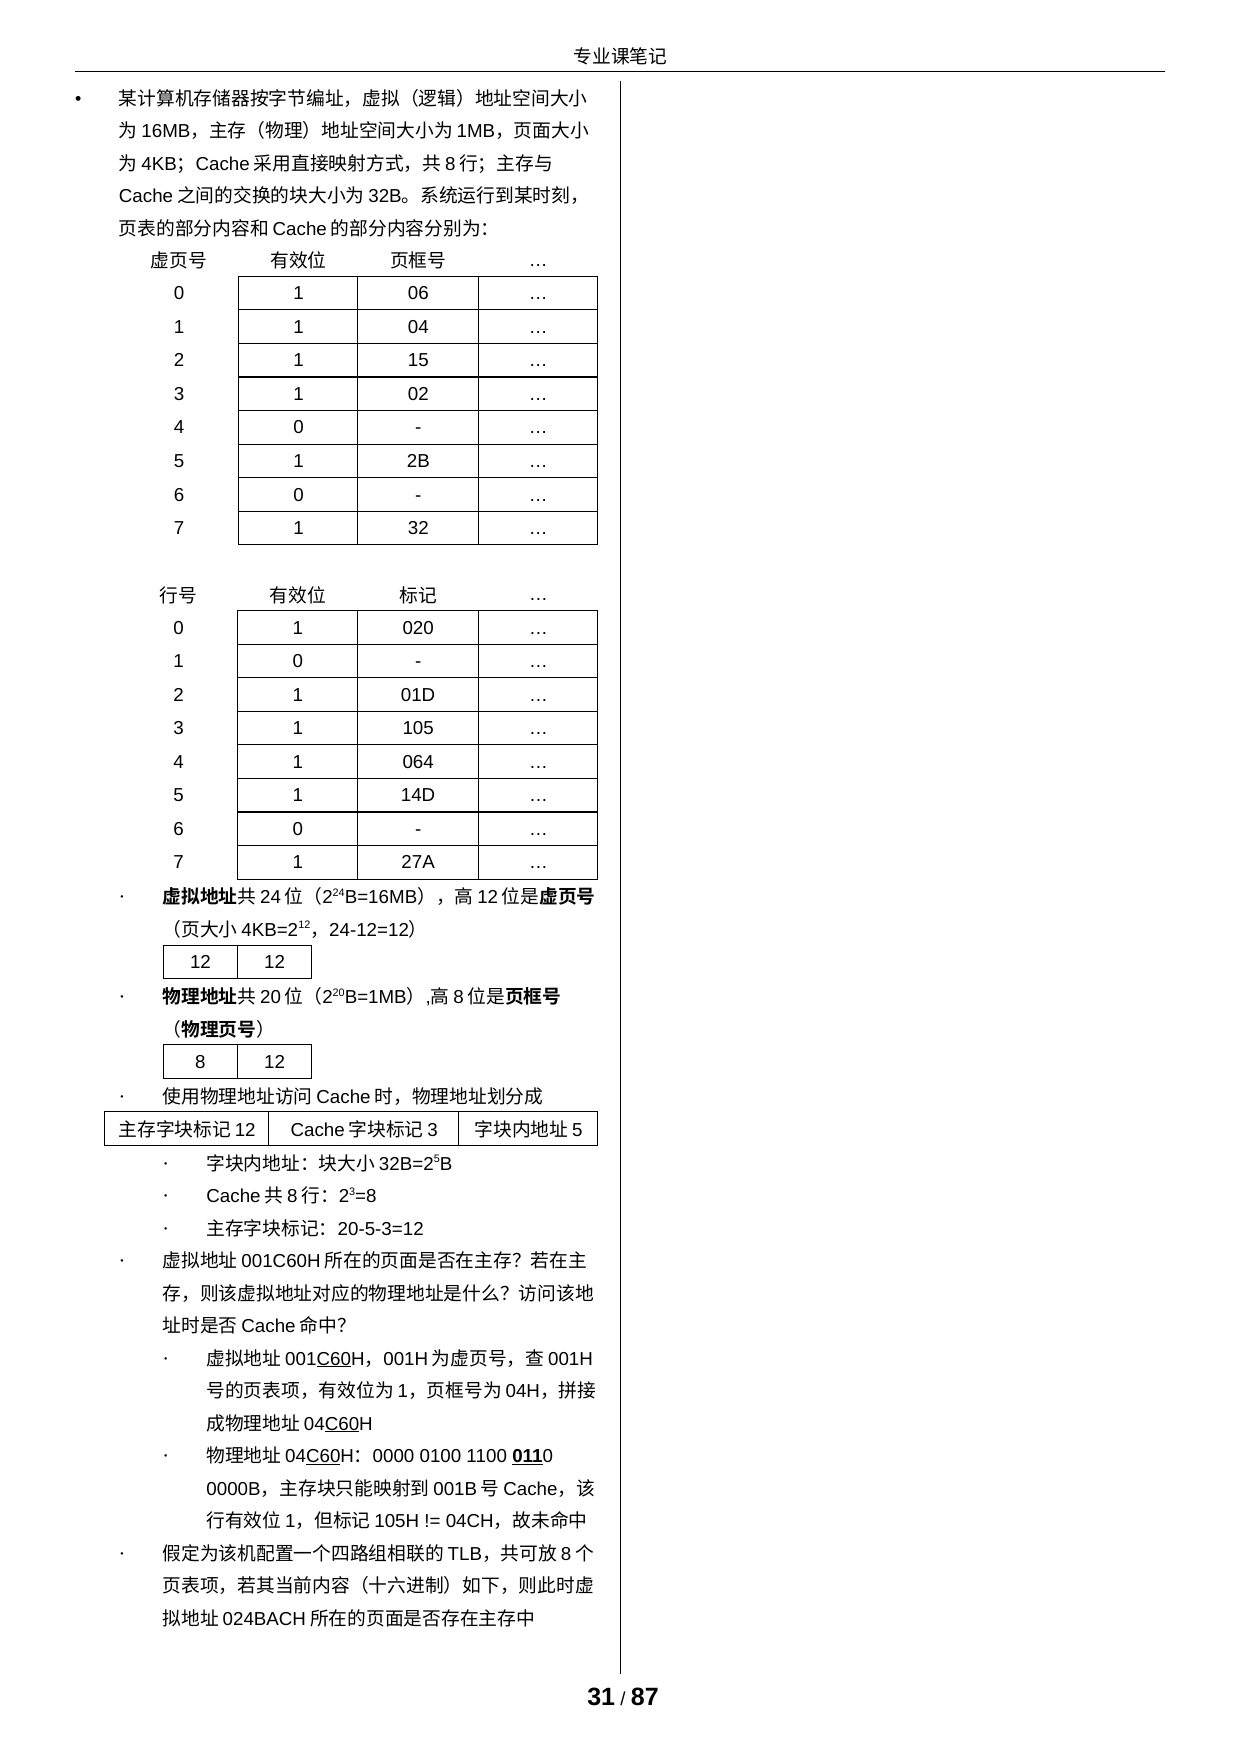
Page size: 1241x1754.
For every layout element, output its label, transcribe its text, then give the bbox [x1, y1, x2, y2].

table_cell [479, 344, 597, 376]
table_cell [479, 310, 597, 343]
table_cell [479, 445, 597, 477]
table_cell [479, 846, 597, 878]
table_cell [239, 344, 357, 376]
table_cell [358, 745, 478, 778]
list 假定为该机配置一个四路组相联的TLB，共可放8个页表项，若其当前内容（十六进制）如下，则此时虚拟地址024BACH所在的页面是否存在主存中 [119, 1536, 598, 1633]
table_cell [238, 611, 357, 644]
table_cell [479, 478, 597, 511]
text 某计算机存储器按字节编址，虚拟（逻辑）地址空间大小为16MB，主存（物理）地址空间大小为1MB，页面大小为4KB；Cache采用直接映射方式，共8行；主存与Cache之间的交换的块大小为32B。系统运行到某时刻，页表的部分内容和Cache的部分内容分别为： [75, 81, 598, 243]
list 物理地址04C60H：0000 0100 1100 0110 0000B，主存块只能映射到001B号Cache，该行有效位1，但标记105H != 04CH，故未命中 [162, 1438, 598, 1536]
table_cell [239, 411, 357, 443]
list 主存字块标记：20-5-3=12 [162, 1211, 598, 1243]
list Cache共8行：23=8 [162, 1178, 598, 1211]
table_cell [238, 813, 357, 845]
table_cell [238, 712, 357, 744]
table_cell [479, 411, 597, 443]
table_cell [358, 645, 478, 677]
list 虚拟地址共24位（224B=16MB），高12位是虚页号（页大小4KB=212，24-12=12） [119, 879, 598, 944]
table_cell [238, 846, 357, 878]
list 字块内地址：块大小32B=25B [162, 1146, 598, 1178]
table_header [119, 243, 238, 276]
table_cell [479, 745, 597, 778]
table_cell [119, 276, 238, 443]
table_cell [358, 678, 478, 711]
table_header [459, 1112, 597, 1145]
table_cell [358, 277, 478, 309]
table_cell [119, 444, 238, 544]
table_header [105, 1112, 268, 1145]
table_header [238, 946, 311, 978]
list 物理地址共20位（220B=1MB）,高8位是页框号（物理页号） [119, 979, 598, 1044]
list 使用物理地址访问Cache时，物理地址划分成 [119, 1079, 598, 1111]
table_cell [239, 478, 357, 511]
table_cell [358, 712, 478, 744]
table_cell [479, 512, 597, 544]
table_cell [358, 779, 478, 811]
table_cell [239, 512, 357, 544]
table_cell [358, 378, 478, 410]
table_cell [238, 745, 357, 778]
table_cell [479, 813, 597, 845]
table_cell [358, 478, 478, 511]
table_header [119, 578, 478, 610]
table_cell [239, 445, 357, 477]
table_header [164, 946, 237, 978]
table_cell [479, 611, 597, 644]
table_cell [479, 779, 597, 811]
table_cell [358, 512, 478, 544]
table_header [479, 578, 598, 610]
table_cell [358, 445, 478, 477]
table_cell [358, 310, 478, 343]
list 虚拟地址001C60H所在的页面是否在主存？若在主存，则该虚拟地址对应的物理地址是什么？访问该地址时是否Cache命中？ [119, 1243, 598, 1341]
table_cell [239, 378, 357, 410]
list 虚拟地址001C60H，001H为虚页号，查001H号的页表项，有效位为1，页框号为04H，拼接成物理地址04C60H [162, 1341, 598, 1438]
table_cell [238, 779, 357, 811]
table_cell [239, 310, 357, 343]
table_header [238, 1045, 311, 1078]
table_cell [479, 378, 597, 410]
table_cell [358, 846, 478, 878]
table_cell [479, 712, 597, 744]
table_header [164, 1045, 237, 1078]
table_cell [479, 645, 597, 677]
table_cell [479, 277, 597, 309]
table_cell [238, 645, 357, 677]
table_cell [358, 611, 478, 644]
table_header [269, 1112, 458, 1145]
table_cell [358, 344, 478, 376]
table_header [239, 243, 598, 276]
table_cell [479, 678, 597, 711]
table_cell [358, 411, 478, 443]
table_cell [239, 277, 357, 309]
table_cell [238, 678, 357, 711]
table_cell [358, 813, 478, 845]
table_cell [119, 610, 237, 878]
